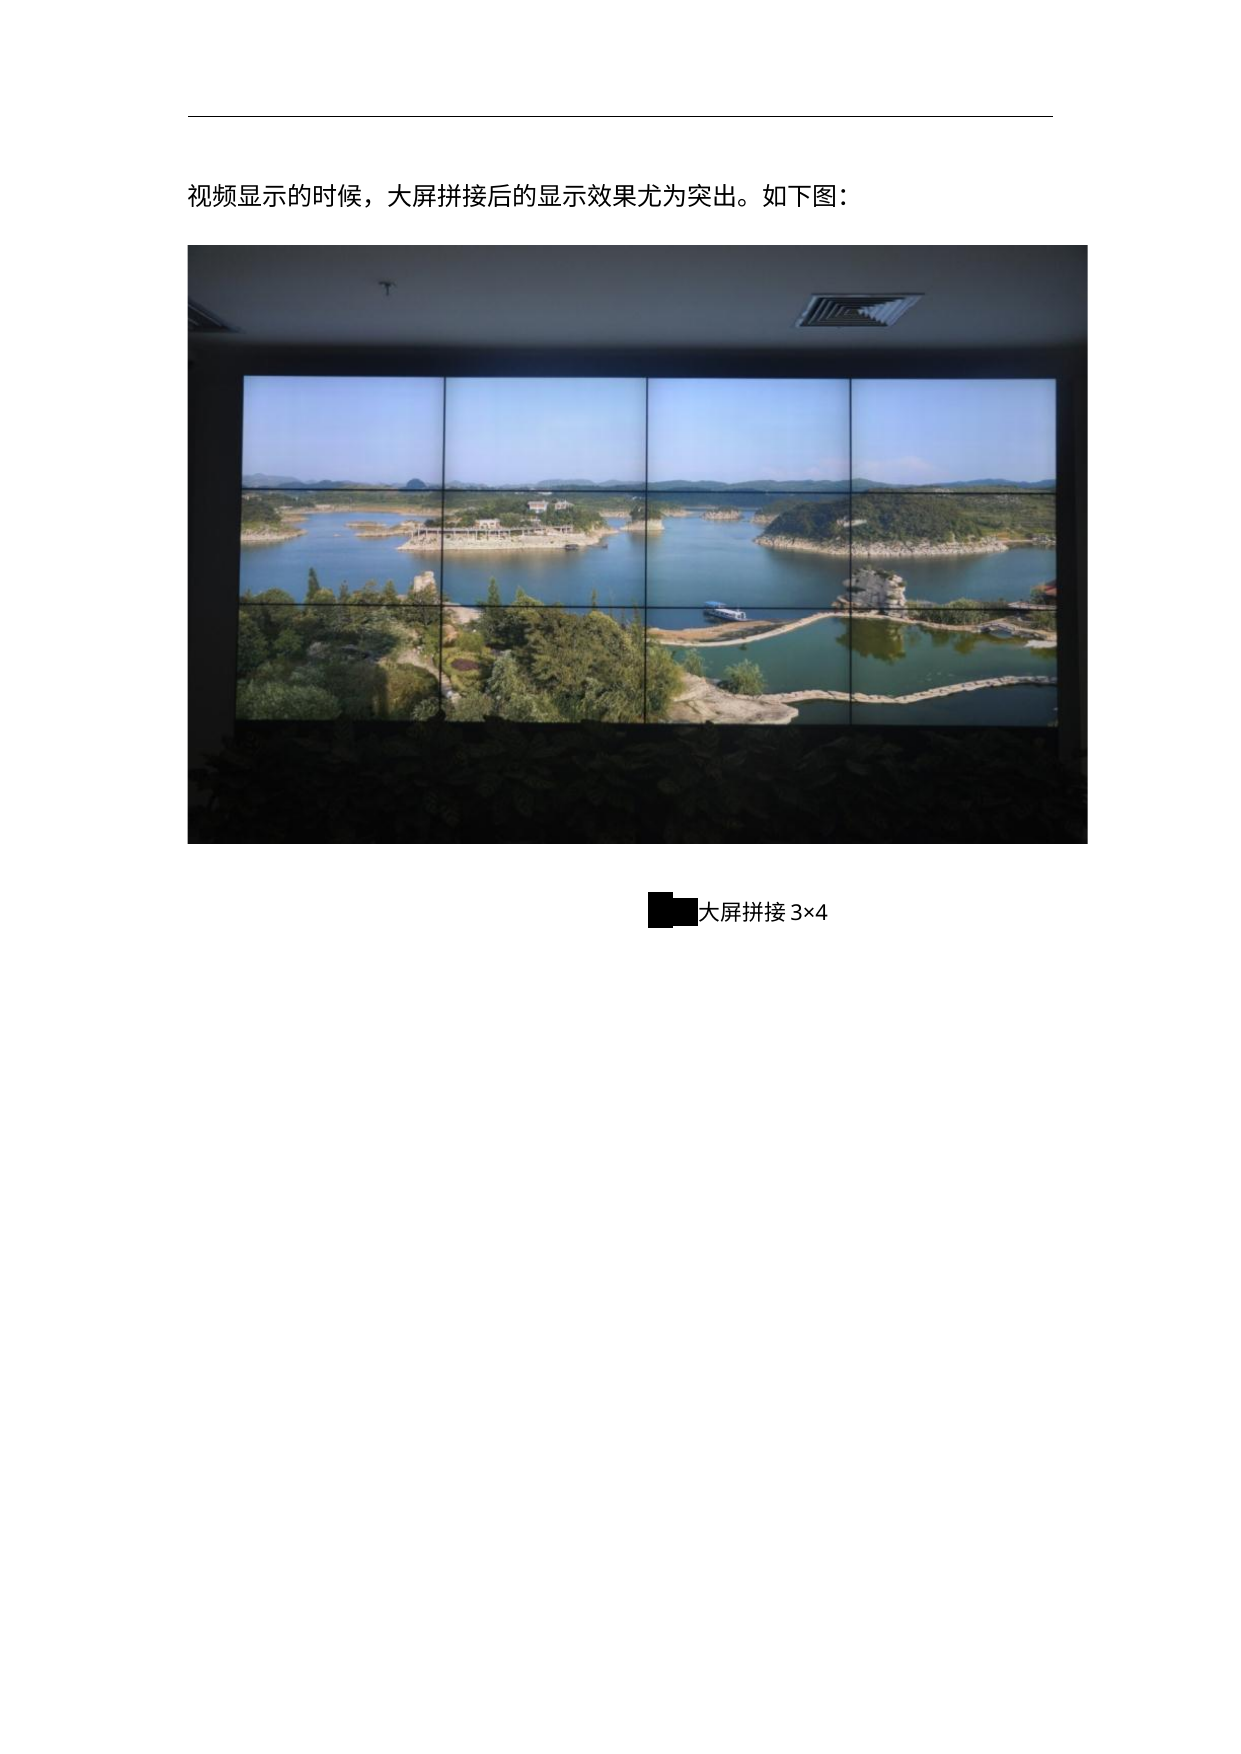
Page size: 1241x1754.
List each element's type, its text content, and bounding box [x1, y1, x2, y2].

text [187, 162, 1053, 227]
picture [187, 245, 1088, 844]
text 大屏拼接3×4 [423, 877, 1053, 942]
